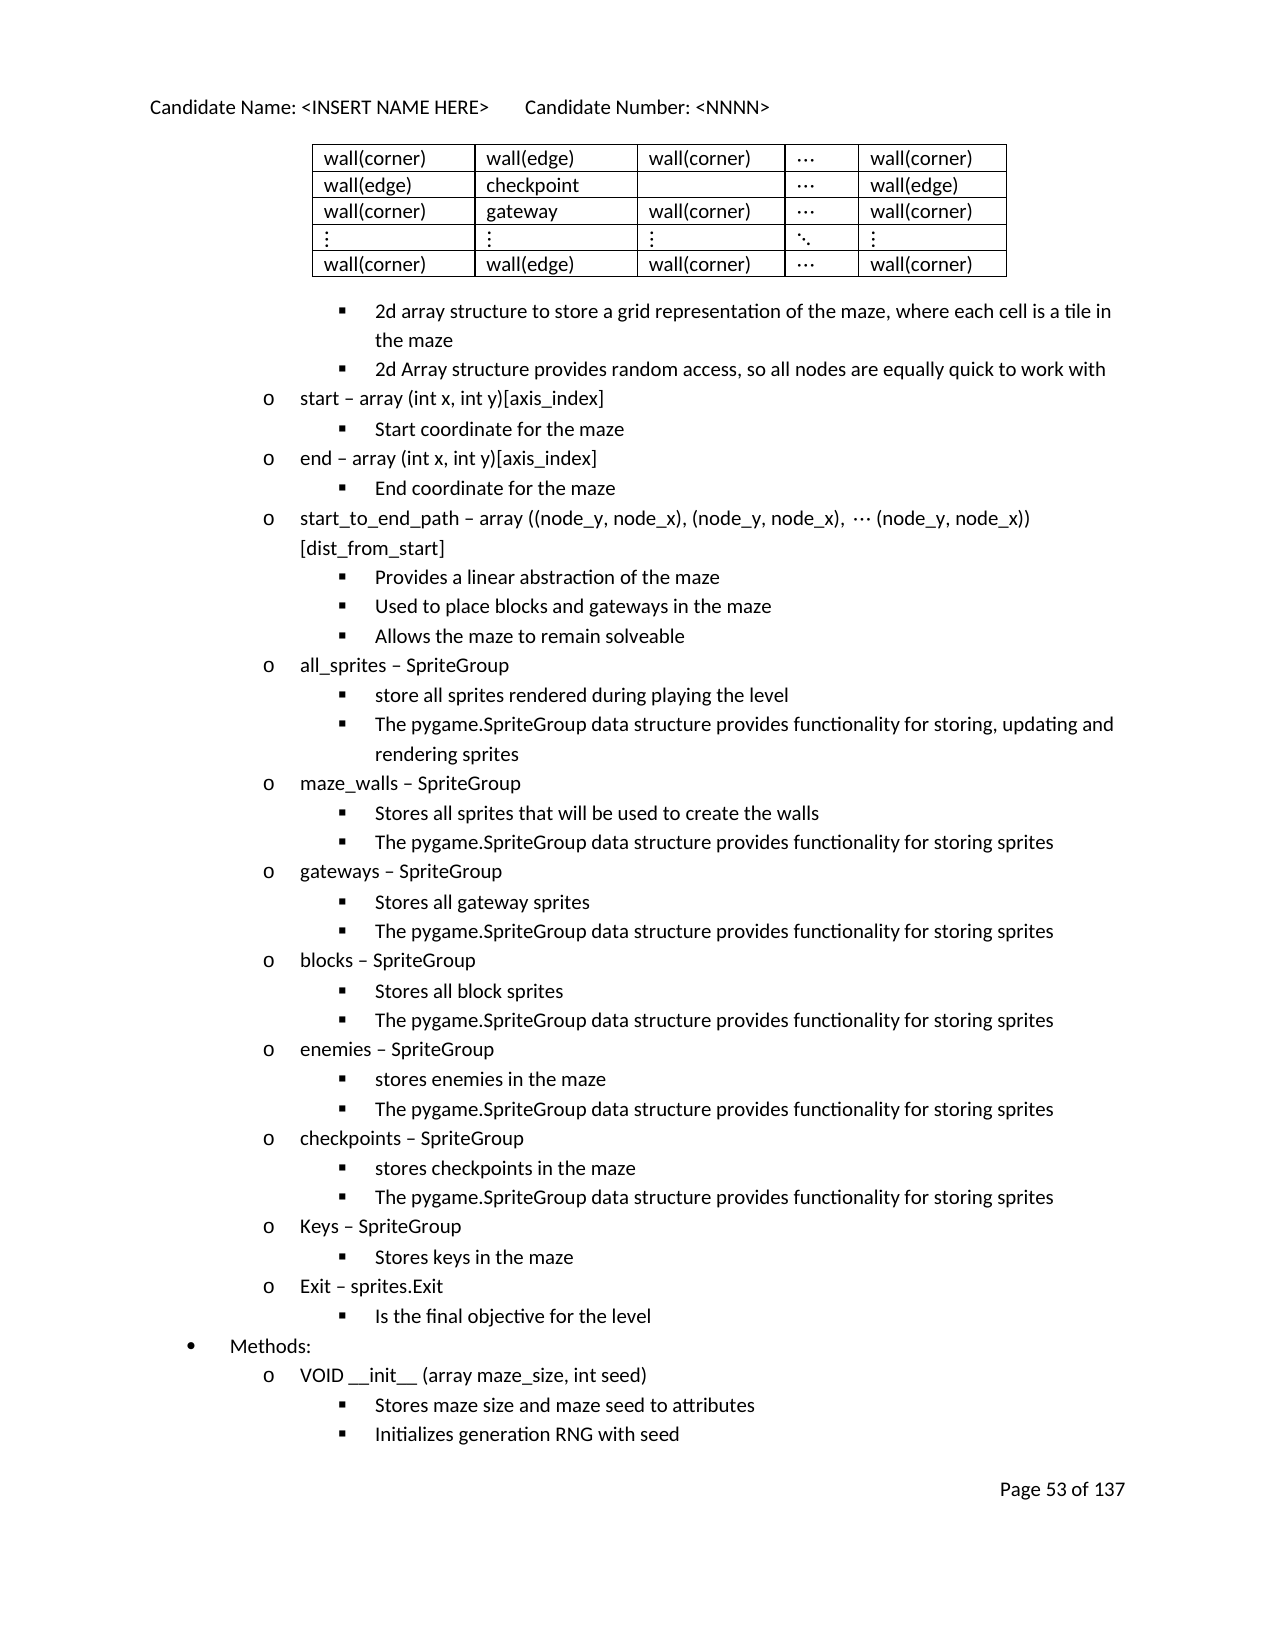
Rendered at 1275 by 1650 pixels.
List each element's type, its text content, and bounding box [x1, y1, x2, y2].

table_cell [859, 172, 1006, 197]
list The pygame.SpriteGroup data structure provides functionality for storing sprites [337, 1007, 1125, 1032]
list start – array (int x, int y)[axis_index] [262, 386, 1125, 412]
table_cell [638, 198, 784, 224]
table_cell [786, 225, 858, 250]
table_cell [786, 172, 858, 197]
list Stores all gateway sprites [337, 889, 1125, 914]
list Methods: [187, 1333, 1125, 1358]
list all_sprites – SpriteGroup [262, 652, 1125, 678]
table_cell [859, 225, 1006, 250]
list blocks – SpriteGroup [262, 947, 1125, 974]
list Stores all block sprites [337, 978, 1125, 1003]
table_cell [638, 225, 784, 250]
list End coordinate for the maze [337, 476, 1125, 501]
list enemies – SpriteGroup [262, 1036, 1125, 1063]
list Used to place blocks and gateways in the maze [337, 594, 1125, 619]
list start_to_end_path – array ((node_y, node_x), (node_y, node_x), ⋯ (node_y, node_x)) [dist_from_start] [262, 505, 1125, 561]
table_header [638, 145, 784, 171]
list Start coordinate for the maze [337, 416, 1125, 441]
list Allows the maze to remain solveable [337, 623, 1125, 648]
list Keys – SpriteGroup [262, 1214, 1125, 1240]
list Initializes generation RNG with seed [337, 1422, 1125, 1447]
list 2d Array structure provides random access, so all nodes are equally quick to work with [337, 356, 1125, 382]
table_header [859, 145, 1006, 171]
list store all sprites rendered during playing the level [337, 682, 1125, 708]
list Stores maze size and maze seed to attributes [337, 1392, 1125, 1418]
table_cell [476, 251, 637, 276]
list Stores all sprites that will be used to create the walls [337, 800, 1125, 826]
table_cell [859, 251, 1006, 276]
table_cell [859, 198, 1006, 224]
list Stores keys in the maze [337, 1244, 1125, 1269]
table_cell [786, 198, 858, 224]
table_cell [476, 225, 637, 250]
list The pygame.SpriteGroup data structure provides functionality for storing sprites [337, 1096, 1125, 1121]
list Exit – sprites.Exit [262, 1273, 1125, 1300]
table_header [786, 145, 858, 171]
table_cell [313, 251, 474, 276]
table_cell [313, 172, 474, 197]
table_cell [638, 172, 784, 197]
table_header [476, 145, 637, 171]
list end – array (int x, int y)[axis_index] [262, 445, 1125, 472]
list VOID __init__ (array maze_size, int seed) [262, 1362, 1125, 1388]
list The pygame.SpriteGroup data structure provides functionality for storing sprites [337, 829, 1125, 855]
list stores enemies in the maze [337, 1067, 1125, 1092]
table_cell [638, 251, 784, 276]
list stores checkpoints in the maze [337, 1155, 1125, 1181]
list gateways – SpriteGroup [262, 859, 1125, 885]
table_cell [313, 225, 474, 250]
list Provides a linear abstraction of the maze [337, 564, 1125, 590]
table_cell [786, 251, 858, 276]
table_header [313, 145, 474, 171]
list The pygame.SpriteGroup data structure provides functionality for storing, updating and rendering sprites [337, 712, 1125, 766]
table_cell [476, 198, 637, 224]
list 2d array structure to store a grid representation of the maze, where each cell is a tile in the maze [337, 298, 1125, 353]
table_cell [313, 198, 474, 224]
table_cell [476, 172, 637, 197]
list The pygame.SpriteGroup data structure provides functionality for storing sprites [337, 1184, 1125, 1210]
list The pygame.SpriteGroup data structure provides functionality for storing sprites [337, 918, 1125, 944]
list checkpoints – SpriteGroup [262, 1125, 1125, 1151]
list maze_walls – SpriteGroup [262, 770, 1125, 796]
list Is the final objective for the level [337, 1304, 1125, 1329]
